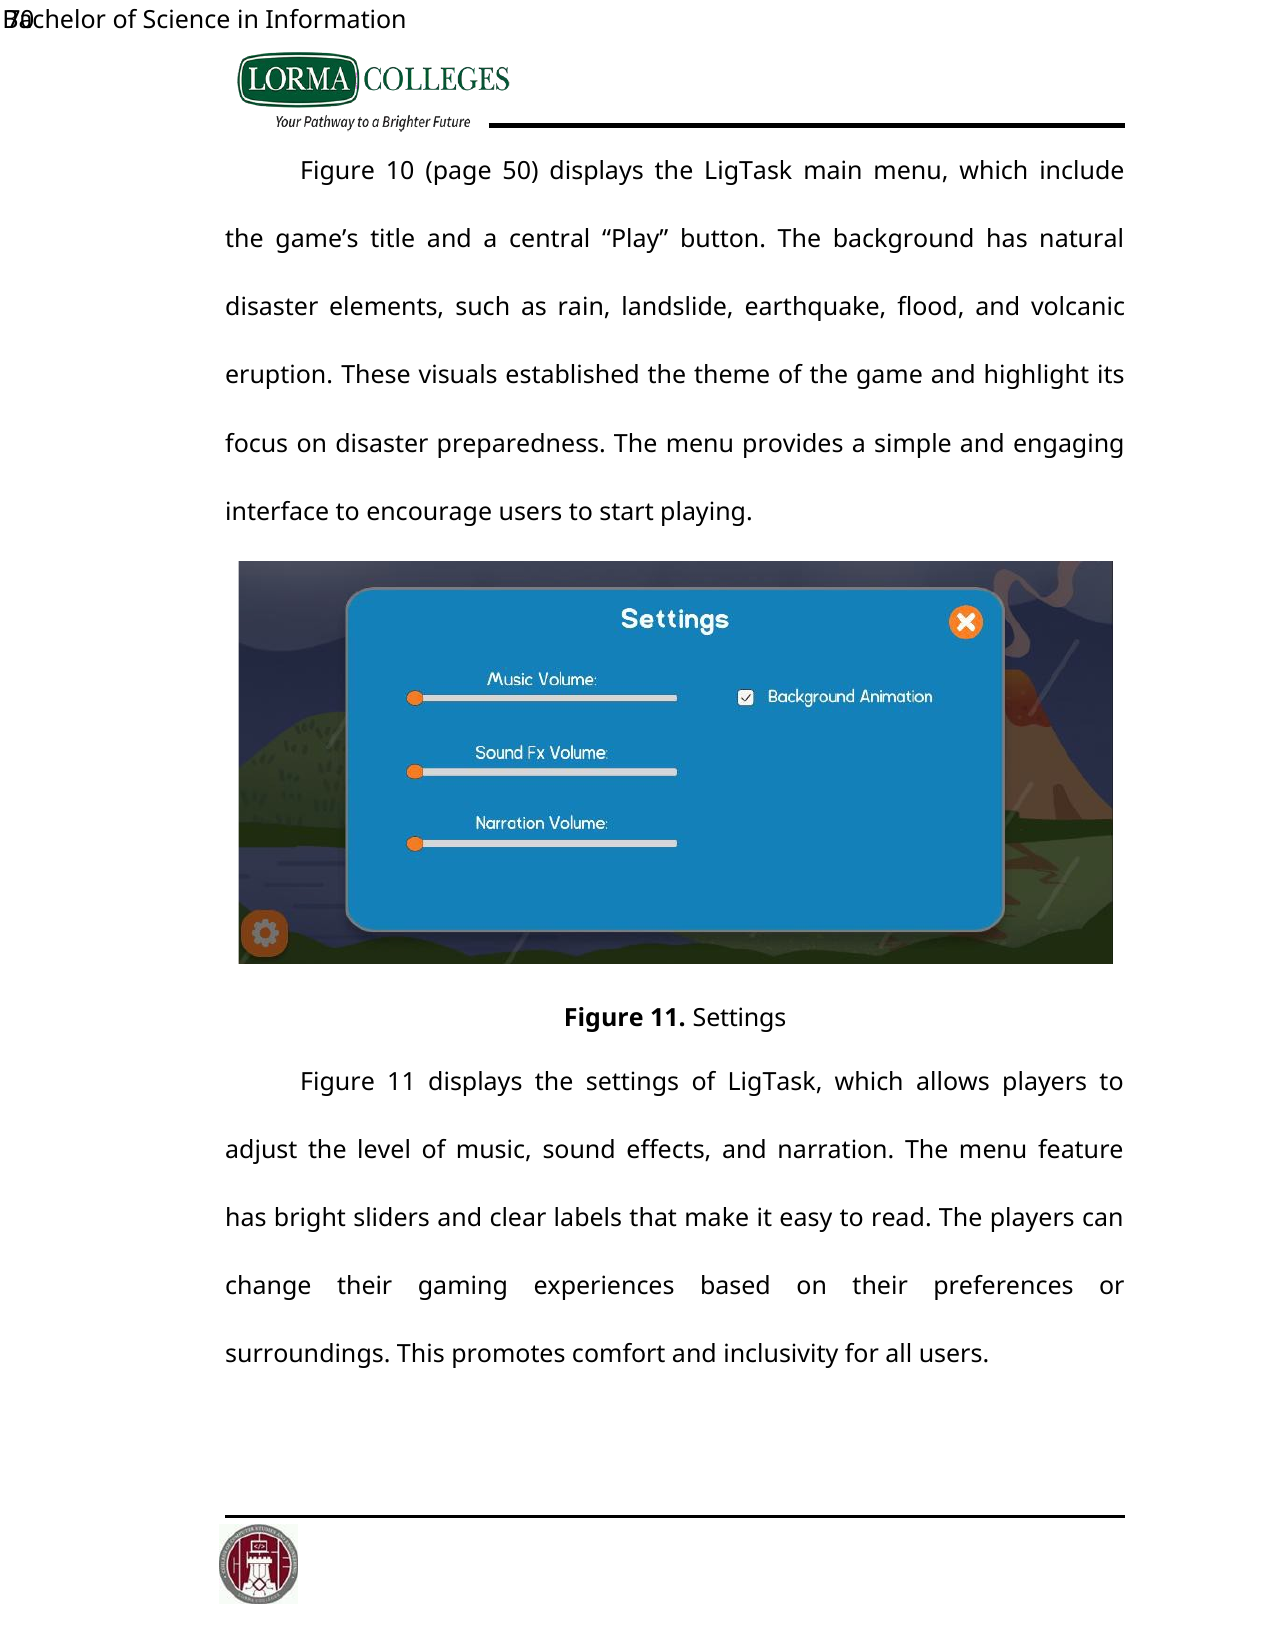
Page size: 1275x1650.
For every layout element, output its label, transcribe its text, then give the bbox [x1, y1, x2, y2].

picture [225, 41, 521, 152]
text Figure 10 (page 50) displays the LigTask main menu, which include the game’s title and a central “Play” button. The background has natural disaster elements, such as rain, landslide, earthquake, flood, and volcanic eruption. These visuals established the theme of the game and highlight its focus on disaster preparedness. The menu provides a simple and engaging interface to encourage users to start playing. [225, 153, 1126, 527]
picture [219, 1524, 298, 1604]
text Figure 11. Settings [564, 999, 1162, 1033]
text Figure 11 displays the settings of LigTask, which allows players to adjust the level of music, sound effects, and narration. The menu feature has bright sliders and clear labels that make it easy to read. The players can change their gaming experiences based on their preferences or surroundings. This promotes comfort and inclusivity for all users. [225, 1063, 1125, 1370]
picture [238, 561, 1113, 964]
